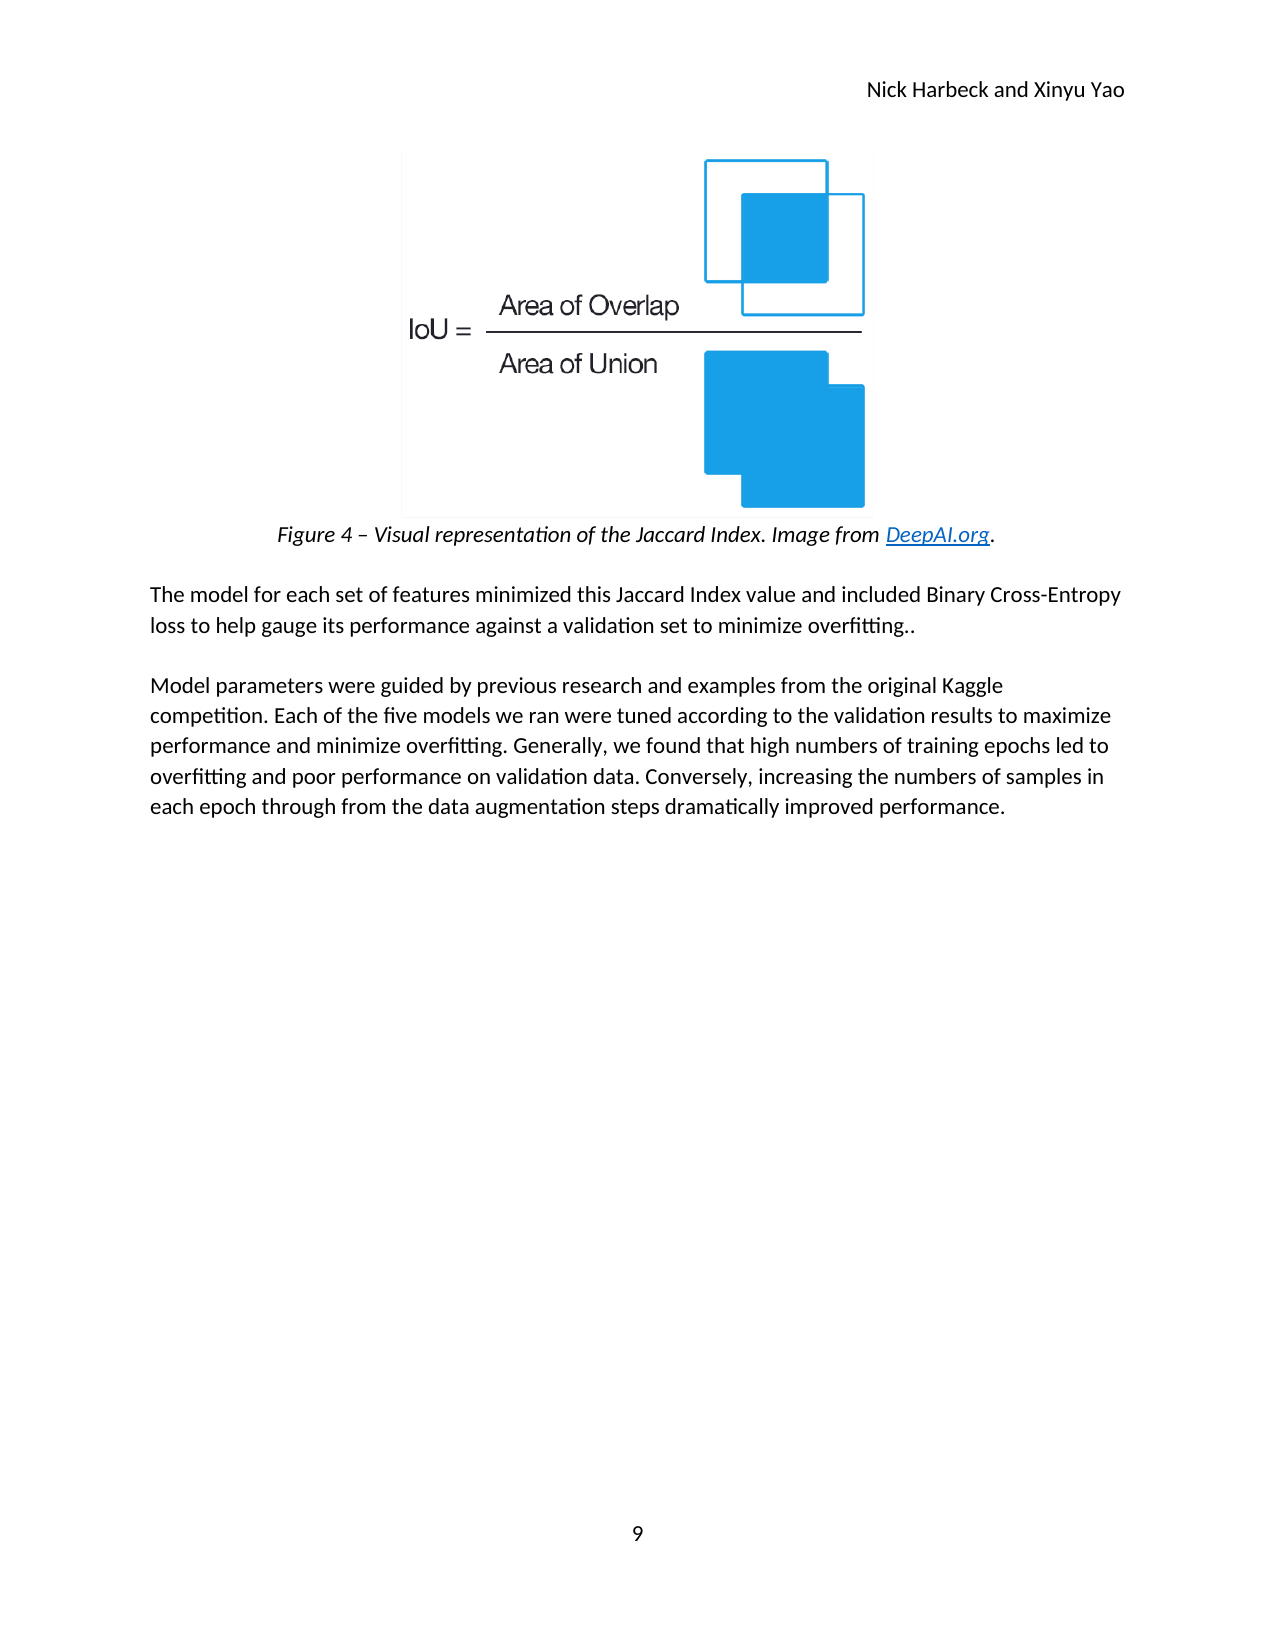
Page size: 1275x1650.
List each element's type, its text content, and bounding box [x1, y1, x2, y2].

picture [401, 150, 874, 518]
list Model parameters were guided by previous research and examples from the original Kaggle competition. Each of the five models we ran were tuned according to the validation results to maximize performance and minimize overfitting. Generally, we found that high numbers of training epochs led to overfitting and poor performance on validation data. Conversely, increasing the numbers of samples in each epoch through from the data augmentation steps dramatically improved performance. [150, 671, 1125, 820]
list Figure 4 – Visual representation of the Jaccard Index. Image from DeepAI.org. [150, 520, 1125, 548]
list The model for each set of features minimized this Jaccard Index value and included Binary Cross-Entropy loss to help gauge its performance against a validation set to minimize overfitting.. [150, 581, 1125, 639]
